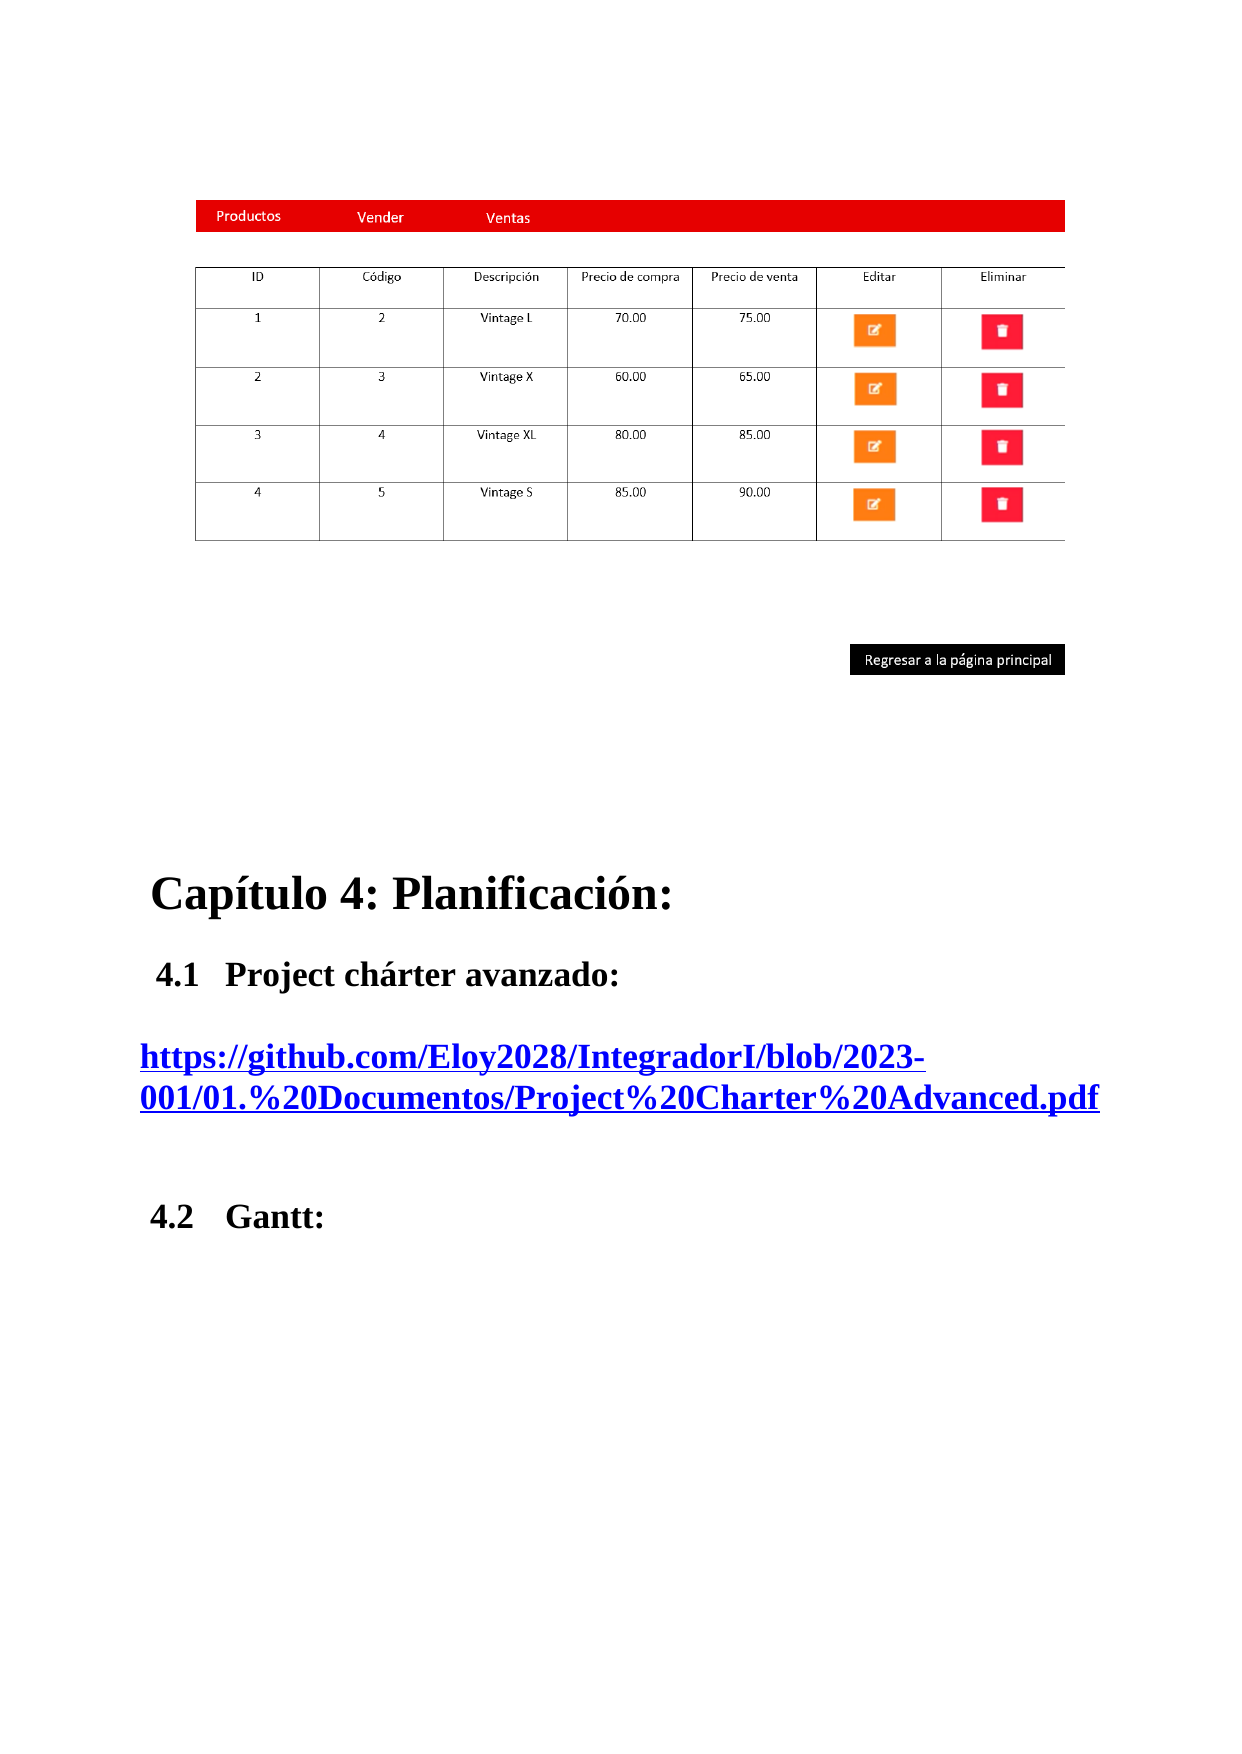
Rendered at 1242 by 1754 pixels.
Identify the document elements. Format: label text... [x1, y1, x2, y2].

picture [195, 200, 1065, 675]
subtitle Project chárter avanzado: [156, 953, 1225, 994]
text https://github.com/Eloy2028/IntegradorI/blob/2023-001/01.%20Documentos/Project%20Charter%20Advanced.pdf [139, 1035, 1225, 1117]
subtitle Capítulo 4: Planificación: [150, 865, 1225, 920]
subtitle Gantt: [150, 1195, 1225, 1236]
